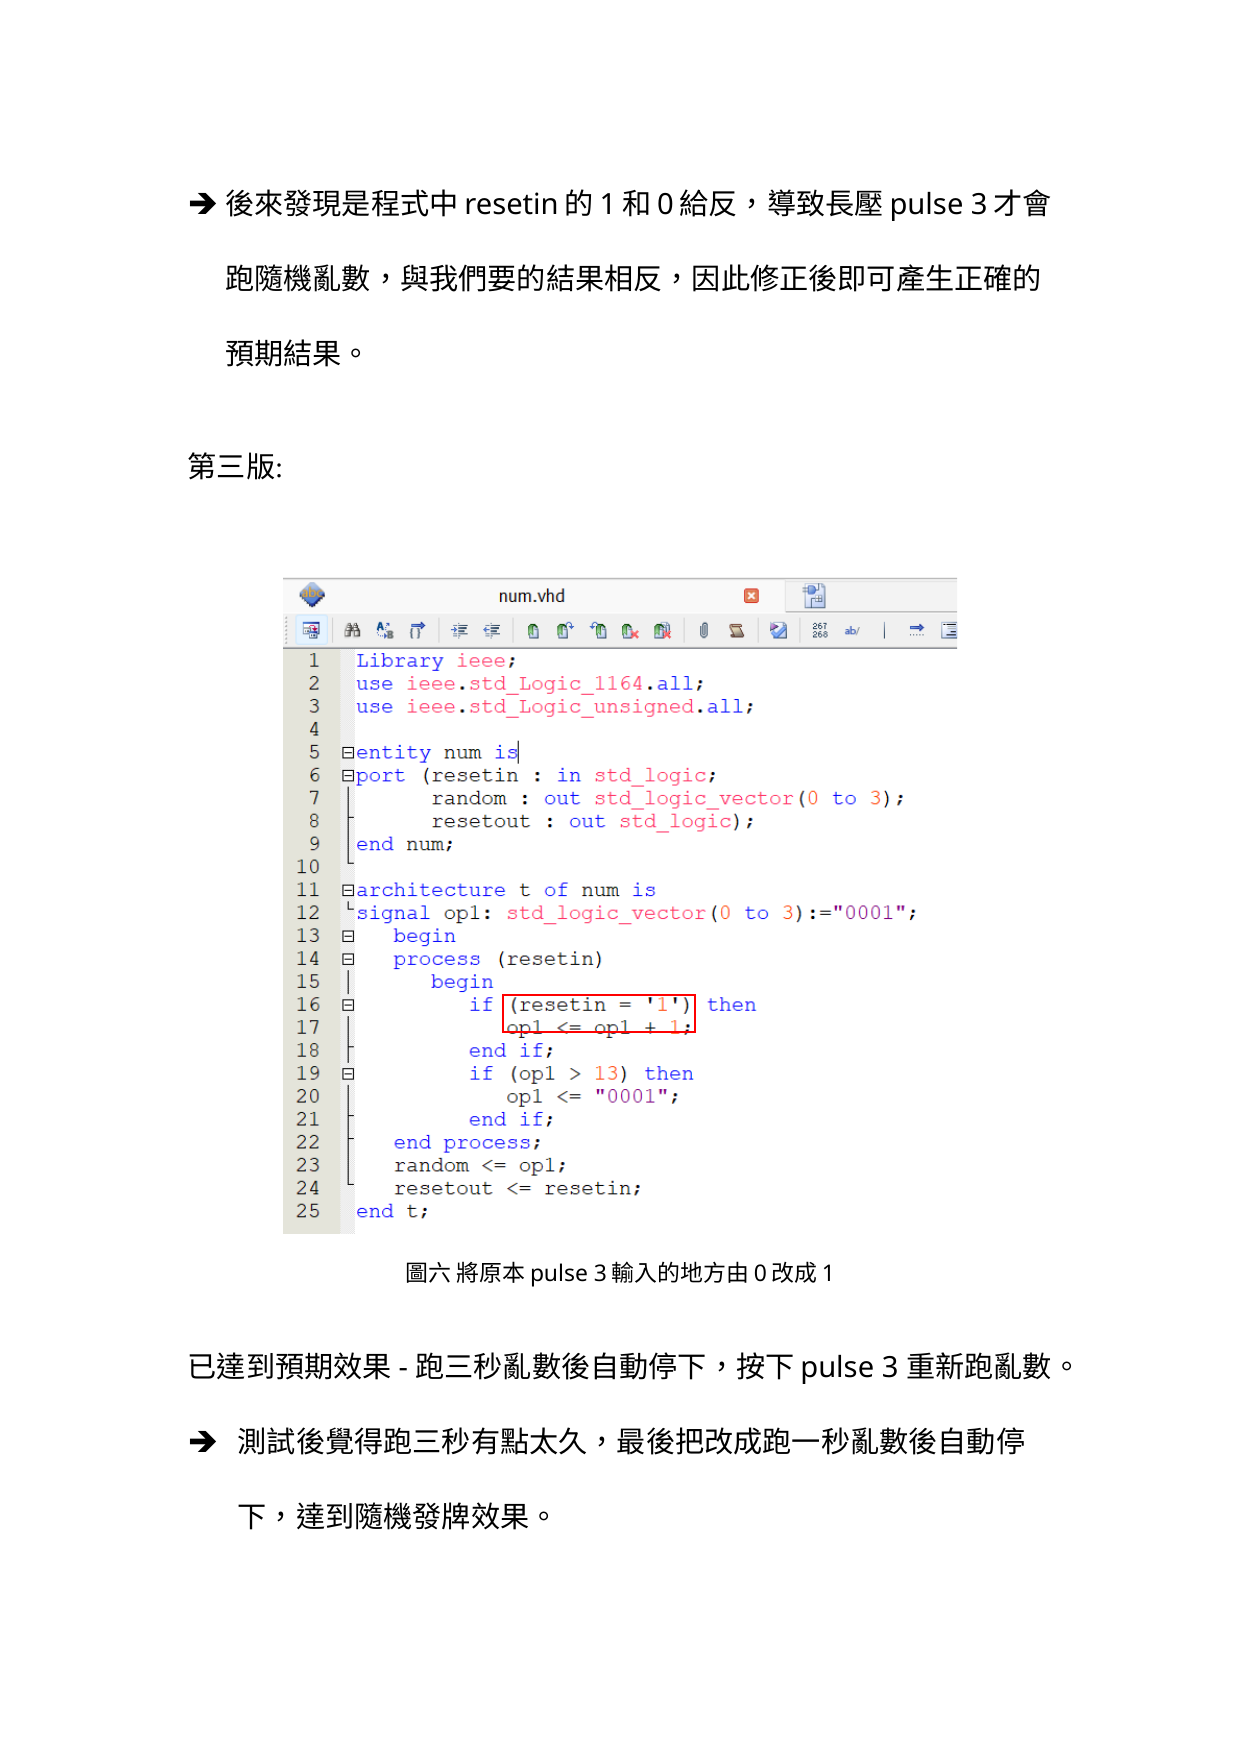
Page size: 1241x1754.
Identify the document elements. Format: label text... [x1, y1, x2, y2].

list 後來發現是程式中resetin的1和0給反，導致長壓pulse 3才會跑隨機亂數，與我們要的結果相反，因此修正後即可產生正確的預期結果。 [187, 164, 1053, 389]
list 測試後覺得跑三秒有點太久，最後把改成跑一秒亂數後自動停下，達到隨機發牌效果。 [187, 1402, 1053, 1552]
text 圖六 將原本pulse 3輸入的地方由0改成1 [187, 1252, 1053, 1290]
text 第三版: [187, 427, 1053, 502]
picture [283, 577, 958, 1234]
text 已達到預期效果 - 跑三秒亂數後自動停下，按下pulse 3 重新跑亂數。 [187, 1327, 1053, 1402]
